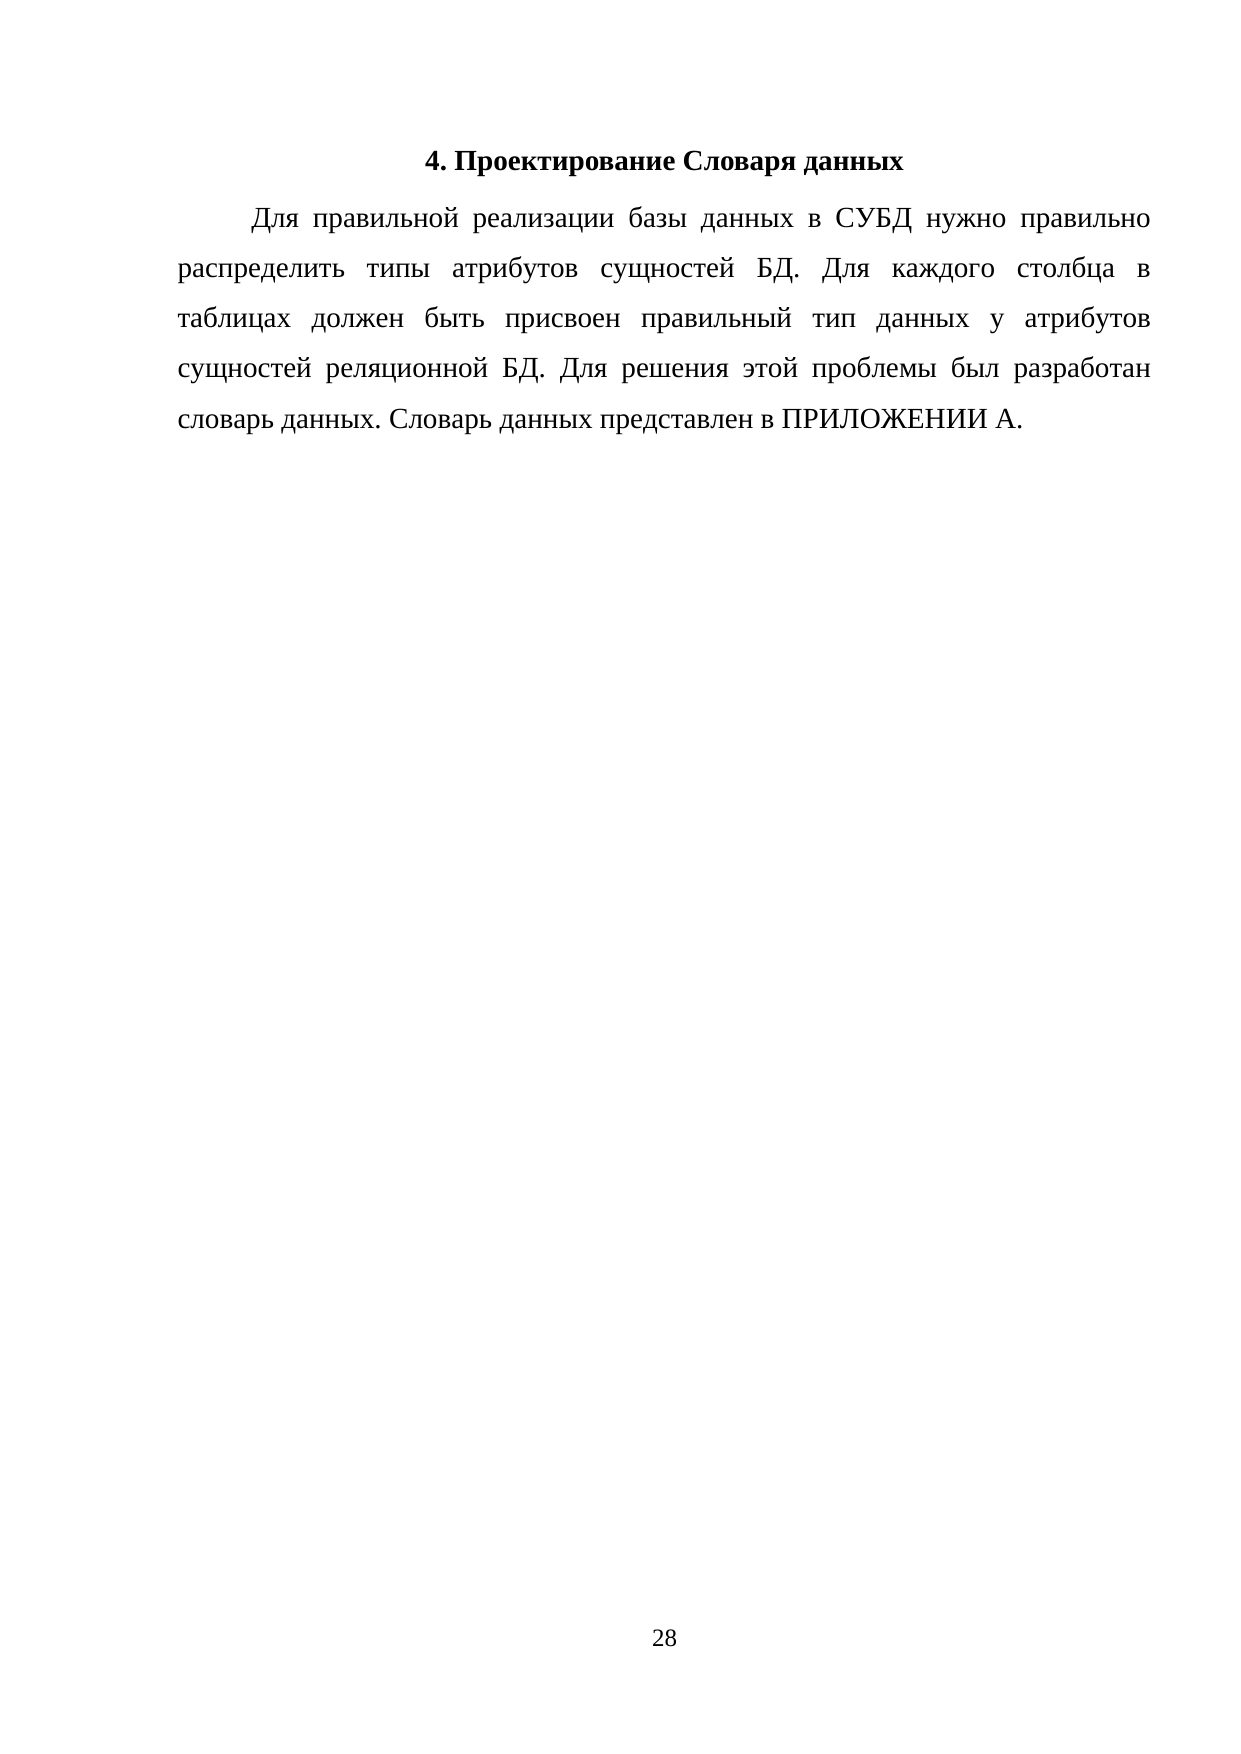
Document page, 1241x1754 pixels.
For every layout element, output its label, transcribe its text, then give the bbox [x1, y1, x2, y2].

text 4. Проектирование Словаря данных [177, 143, 1152, 177]
text Для правильной реализации базы данных в СУБД нужно правильно распределить типы атрибутов сущностей БД. Для каждого столбца в таблицах должен быть присвоен правильный тип данных у атрибутов сущностей реляционной БД. Для решения этой проблемы был разработан словарь данных. Словарь данных представлен в ПРИЛОЖЕНИИ А. [177, 200, 1152, 434]
